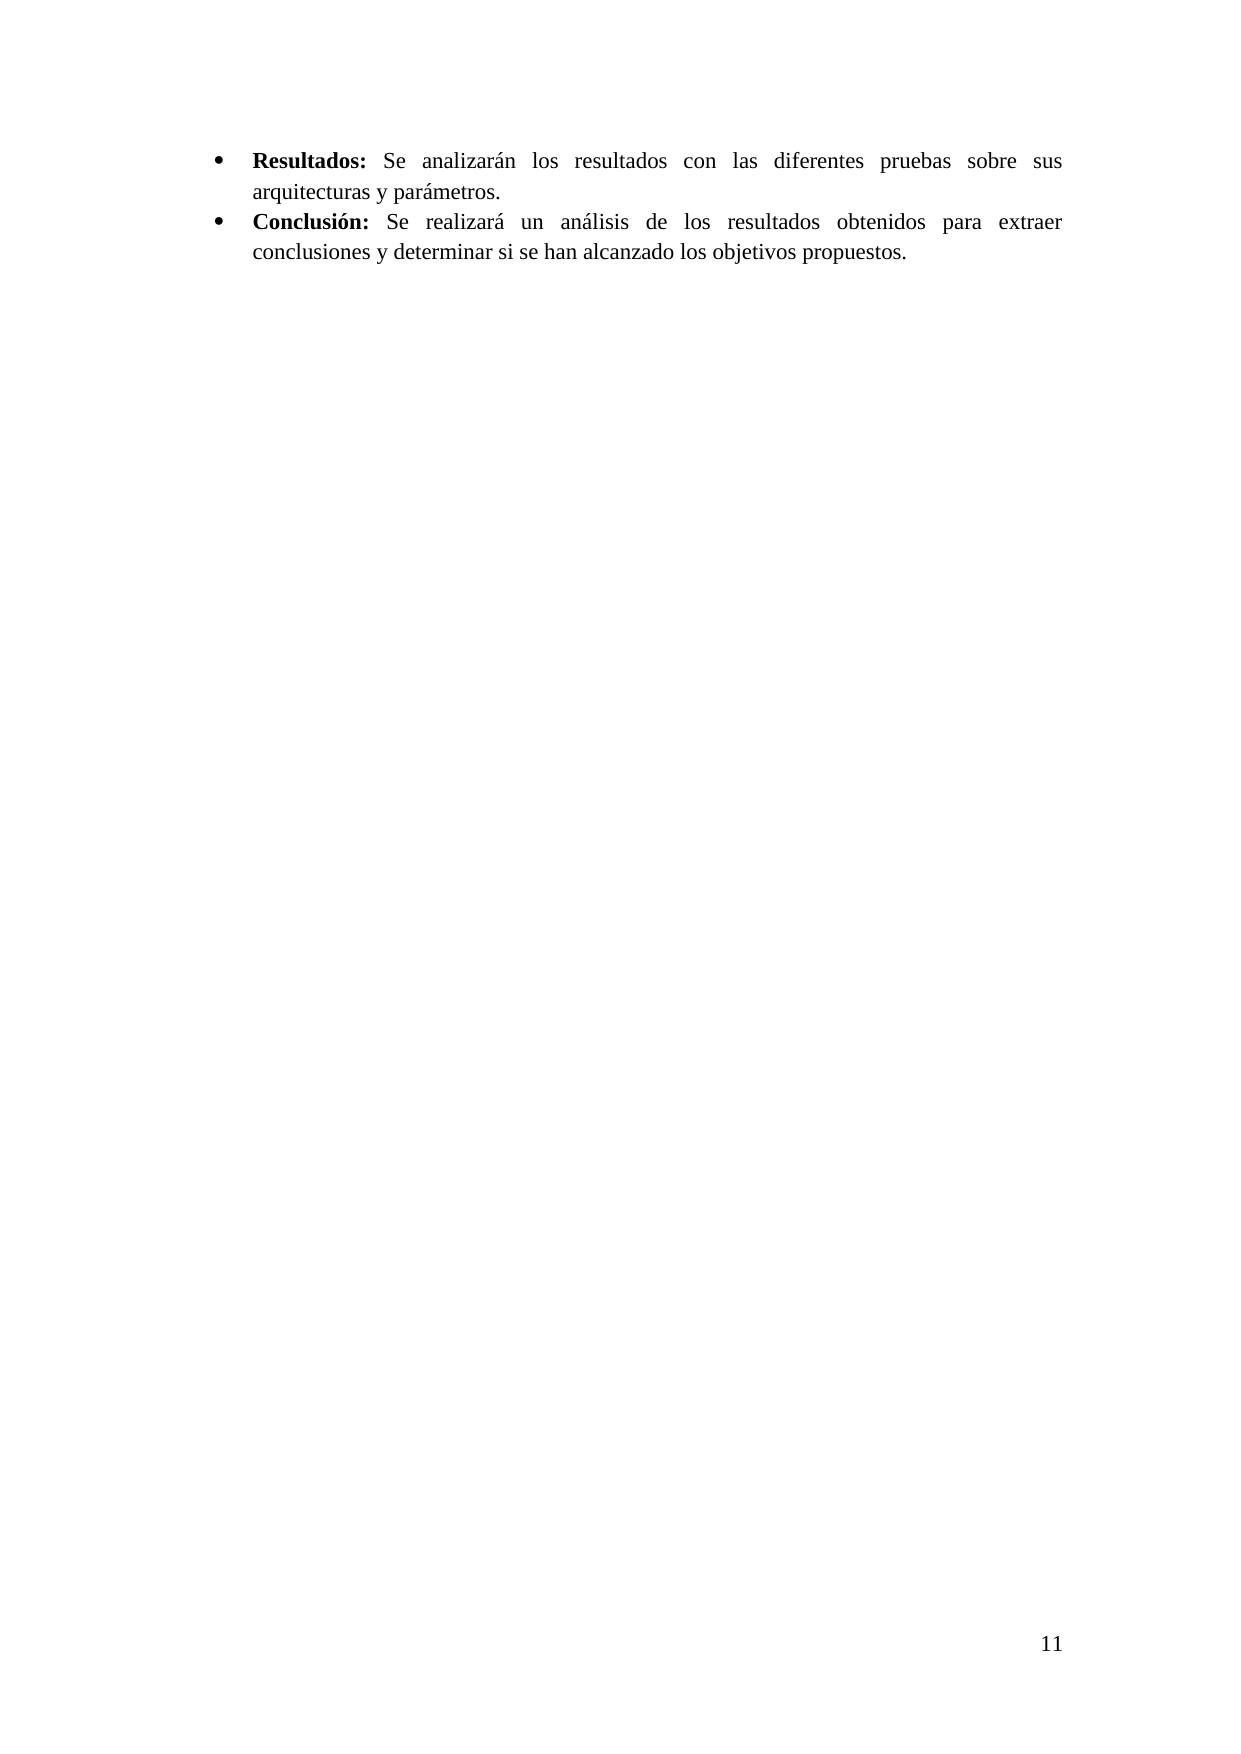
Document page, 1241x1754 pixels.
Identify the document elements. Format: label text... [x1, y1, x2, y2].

list Resultados: Se analizarán los resultados con las diferentes pruebas sobre sus arquitecturas y parámetros. [215, 148, 1063, 204]
list Conclusión: Se realizará un análisis de los resultados obtenidos para extraer conclusiones y determinar si se han alcanzado los objetivos propuestos. [215, 208, 1063, 264]
